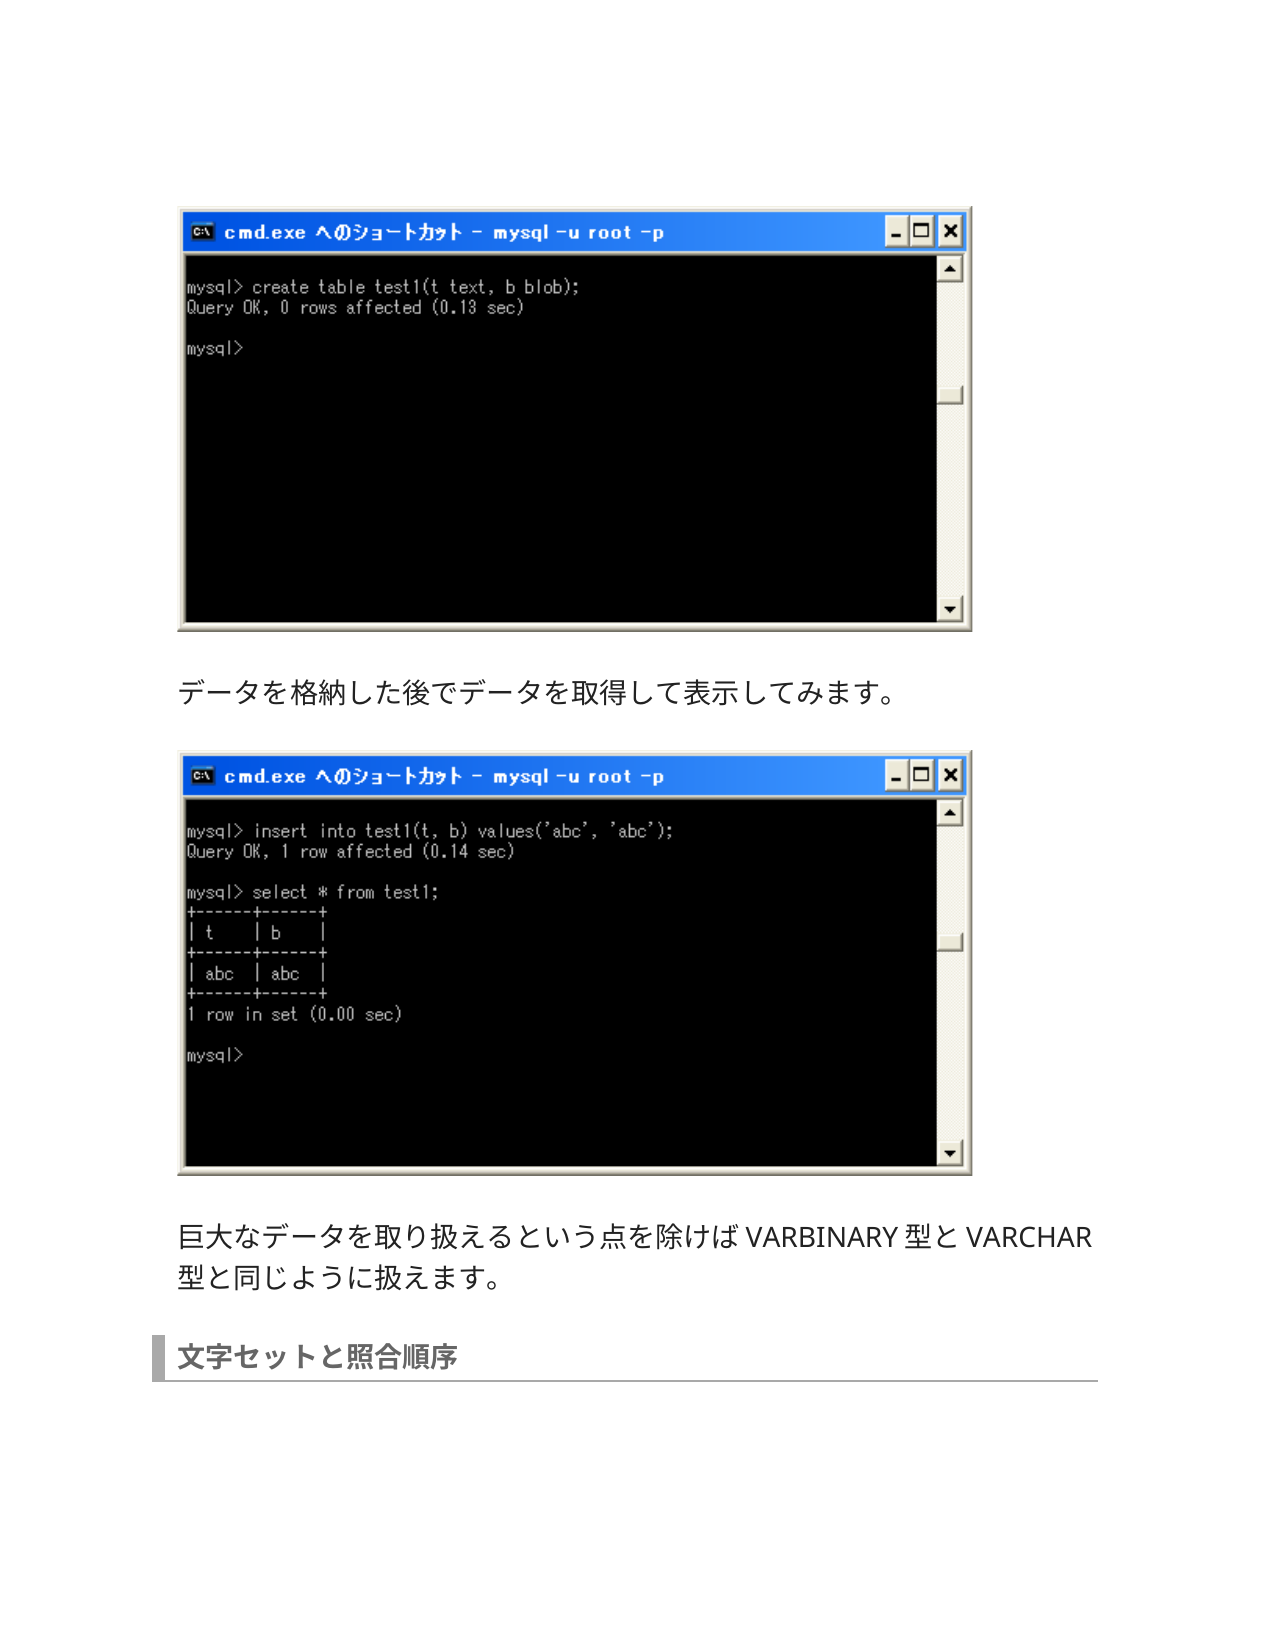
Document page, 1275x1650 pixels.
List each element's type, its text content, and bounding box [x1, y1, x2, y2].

picture [177, 750, 973, 1176]
text 巨大なデータを取り扱えるという点を除けばVARBINARY型とVARCHAR型と同じように扱えます。 [177, 1215, 1098, 1296]
text 文字セットと照合順序 [165, 1335, 1098, 1380]
picture [177, 206, 973, 632]
text データを格納した後でデータを取得して表示してみます。 [177, 671, 1098, 712]
